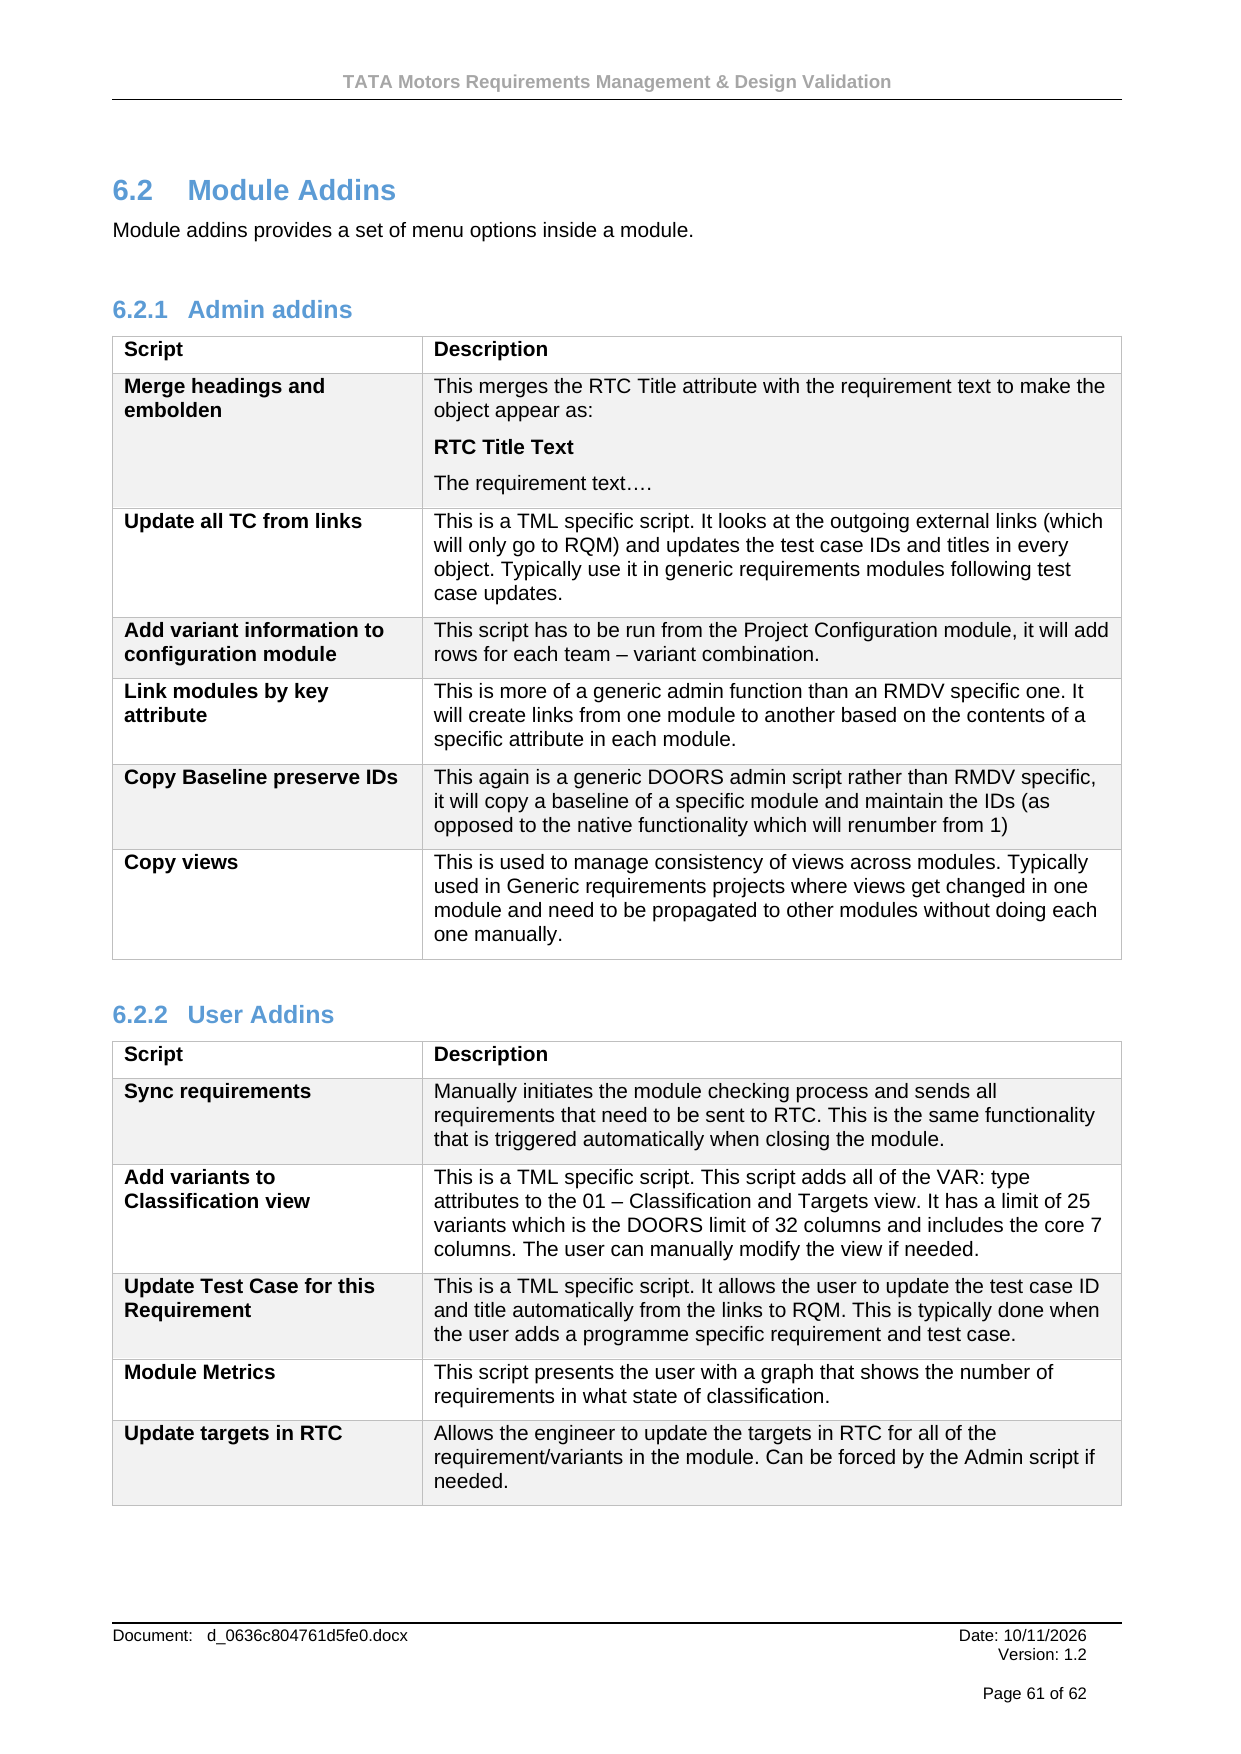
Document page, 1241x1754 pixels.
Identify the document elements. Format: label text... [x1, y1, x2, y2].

table_cell This is a TML specific script. It allows the user to update the test case ID and title automatically from the links to RQM. This is typically done when the user adds a programme specific requirement and test case. [423, 1274, 1121, 1358]
table_cell Add variants to Classification view [113, 1165, 422, 1273]
table_cell Module Metrics [113, 1360, 422, 1420]
table_cell Allows the engineer to update the targets in RTC for all of the requirement/variants in the module. Can be forced by the Admin script if needed. [423, 1421, 1121, 1505]
table_header Script [113, 1042, 422, 1078]
table_header Description [423, 1042, 1121, 1078]
text Module addins provides a set of menu options inside a module. [112, 218, 1122, 242]
table_cell This is a TML specific script. It looks at the outgoing external links (which will only go to RQM) and updates the test case IDs and titles in every object. Typically use it in generic requirements modules following test case updates. [423, 509, 1121, 617]
table_cell Update Test Case for this Requirement [113, 1274, 422, 1358]
table_cell Update all TC from links [113, 509, 422, 617]
table_cell This merges the RTC Title attribute with the requirement text to make the object appear as: RTC Title Text The requirement text…. [423, 374, 1121, 507]
table_cell Update targets in RTC [113, 1421, 422, 1505]
table_cell Add variant information to configuration module [113, 618, 422, 678]
table_cell Link modules by key attribute [113, 679, 422, 764]
subtitle Admin addins [112, 295, 1122, 324]
table_cell Copy Baseline preserve IDs [113, 765, 422, 849]
table_cell This script has to be run from the Project Configuration module, it will add rows for each team – variant combination. [423, 618, 1121, 678]
table_header Description [423, 337, 1121, 373]
table_cell Sync requirements [113, 1079, 422, 1164]
table_cell Copy views [113, 850, 422, 958]
table_cell This is a TML specific script. This script adds all of the VAR: type attributes to the 01 – Classification and Targets view. It has a limit of 25 variants which is the DOORS limit of 32 columns and includes the core 7 columns. The user can manually modify the view if needed. [423, 1165, 1121, 1273]
table_cell This is used to manage consistency of views across modules. Typically used in Generic requirements projects where views get changed in one module and need to be propagated to other modules without doing each one manually. [423, 850, 1121, 958]
table_cell Manually initiates the module checking process and sends all requirements that need to be sent to RTC. This is the same functionality that is triggered automatically when closing the module. [423, 1079, 1121, 1164]
subtitle Module Addins [112, 173, 1122, 206]
subtitle User Addins [112, 1000, 1122, 1029]
table_cell This is more of a generic admin function than an RMDV specific one. It will create links from one module to another based on the contents of a specific attribute in each module. [423, 679, 1121, 764]
table_cell This again is a generic DOORS admin script rather than RMDV specific, it will copy a baseline of a specific module and maintain the IDs (as opposed to the native functionality which will renumber from 1) [423, 765, 1121, 849]
table_cell Merge headings and embolden [113, 374, 422, 507]
table_cell This script presents the user with a graph that shows the number of requirements in what state of classification. [423, 1360, 1121, 1420]
table_header Script [113, 337, 422, 373]
